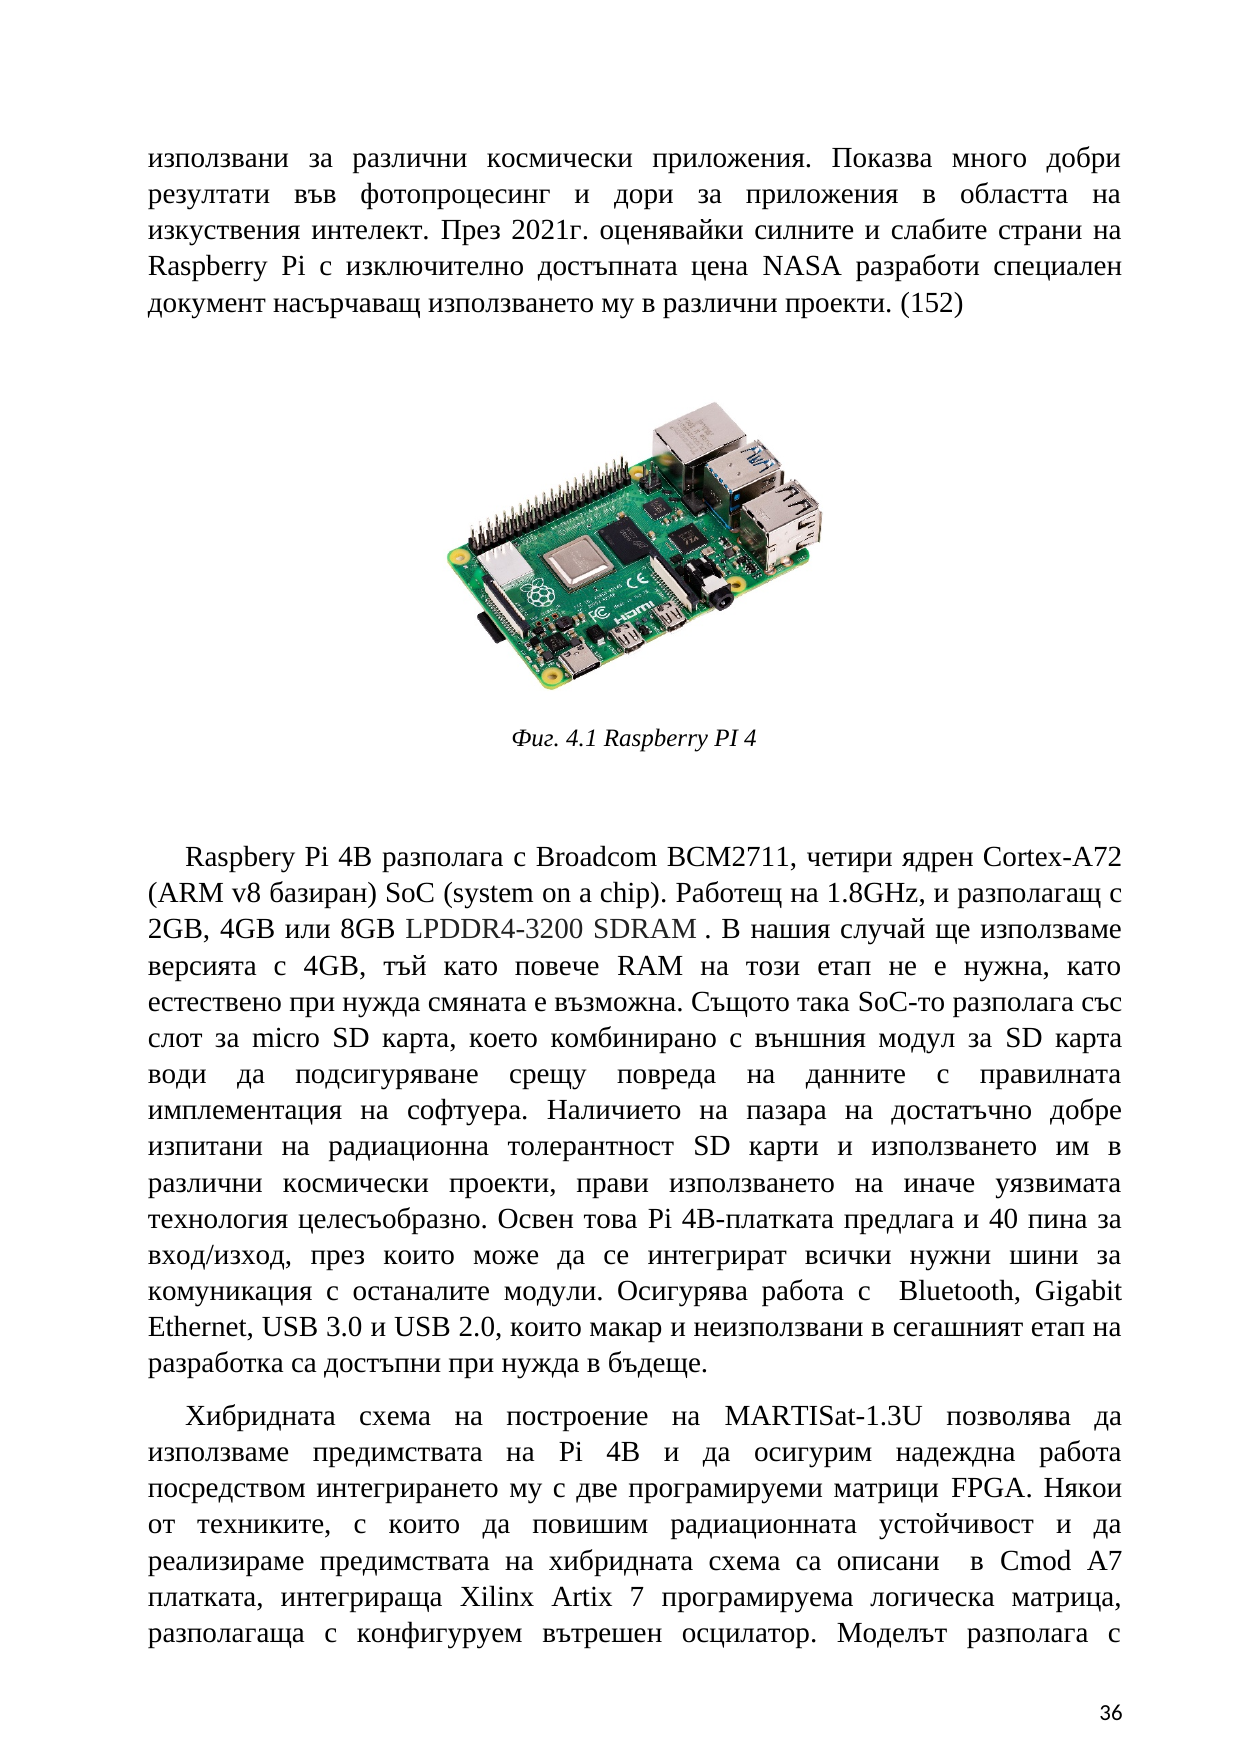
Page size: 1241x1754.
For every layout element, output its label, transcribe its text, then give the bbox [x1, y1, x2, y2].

picture [442, 396, 828, 695]
text Raspbery Pi 4B разполага с Broadcom BCM2711, четири ядрен Cortex-A72 (ARM v8 базиран) SoC (system on a chip). Работещ на 1.8GHz, и разполагащ с 2GB, 4GB или 8GB LPDDR4-3200 SDRAM . В нашия случай ще използваме версията с 4GB, тъй като повече RAM на този етап не е нужна, като естествено при нужда смяната е възможна. Същото така SoC-то разполага със слот за micro SD карта, което комбинирано с външния модул за SD карта води да подсигуряване срещу повреда на данните с правилната имплементация на софтуера. Наличието на пазара на достатъчно добре изпитани на радиационна толерантност SD карти и използването им в различни космически проекти, прави използването на иначе уязвимата технология целесъобразно. Освен това Pi 4B-платката предлага и 40 пина за вход/изход, през които може да се интегрират всички нужни шини за комуникация с останалите модули. Осигурява работа с Bluetooth, Gigabit Ethernet, USB 3.0 и USB 2.0, които макар и неизползвани в сегашният етап на разработка са достъпни при нужда в бъдеще. [148, 839, 1122, 1379]
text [148, 1398, 1122, 1649]
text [148, 246, 1122, 318]
text Фиг. 4.1 Raspberry PI 4 [148, 723, 1122, 752]
